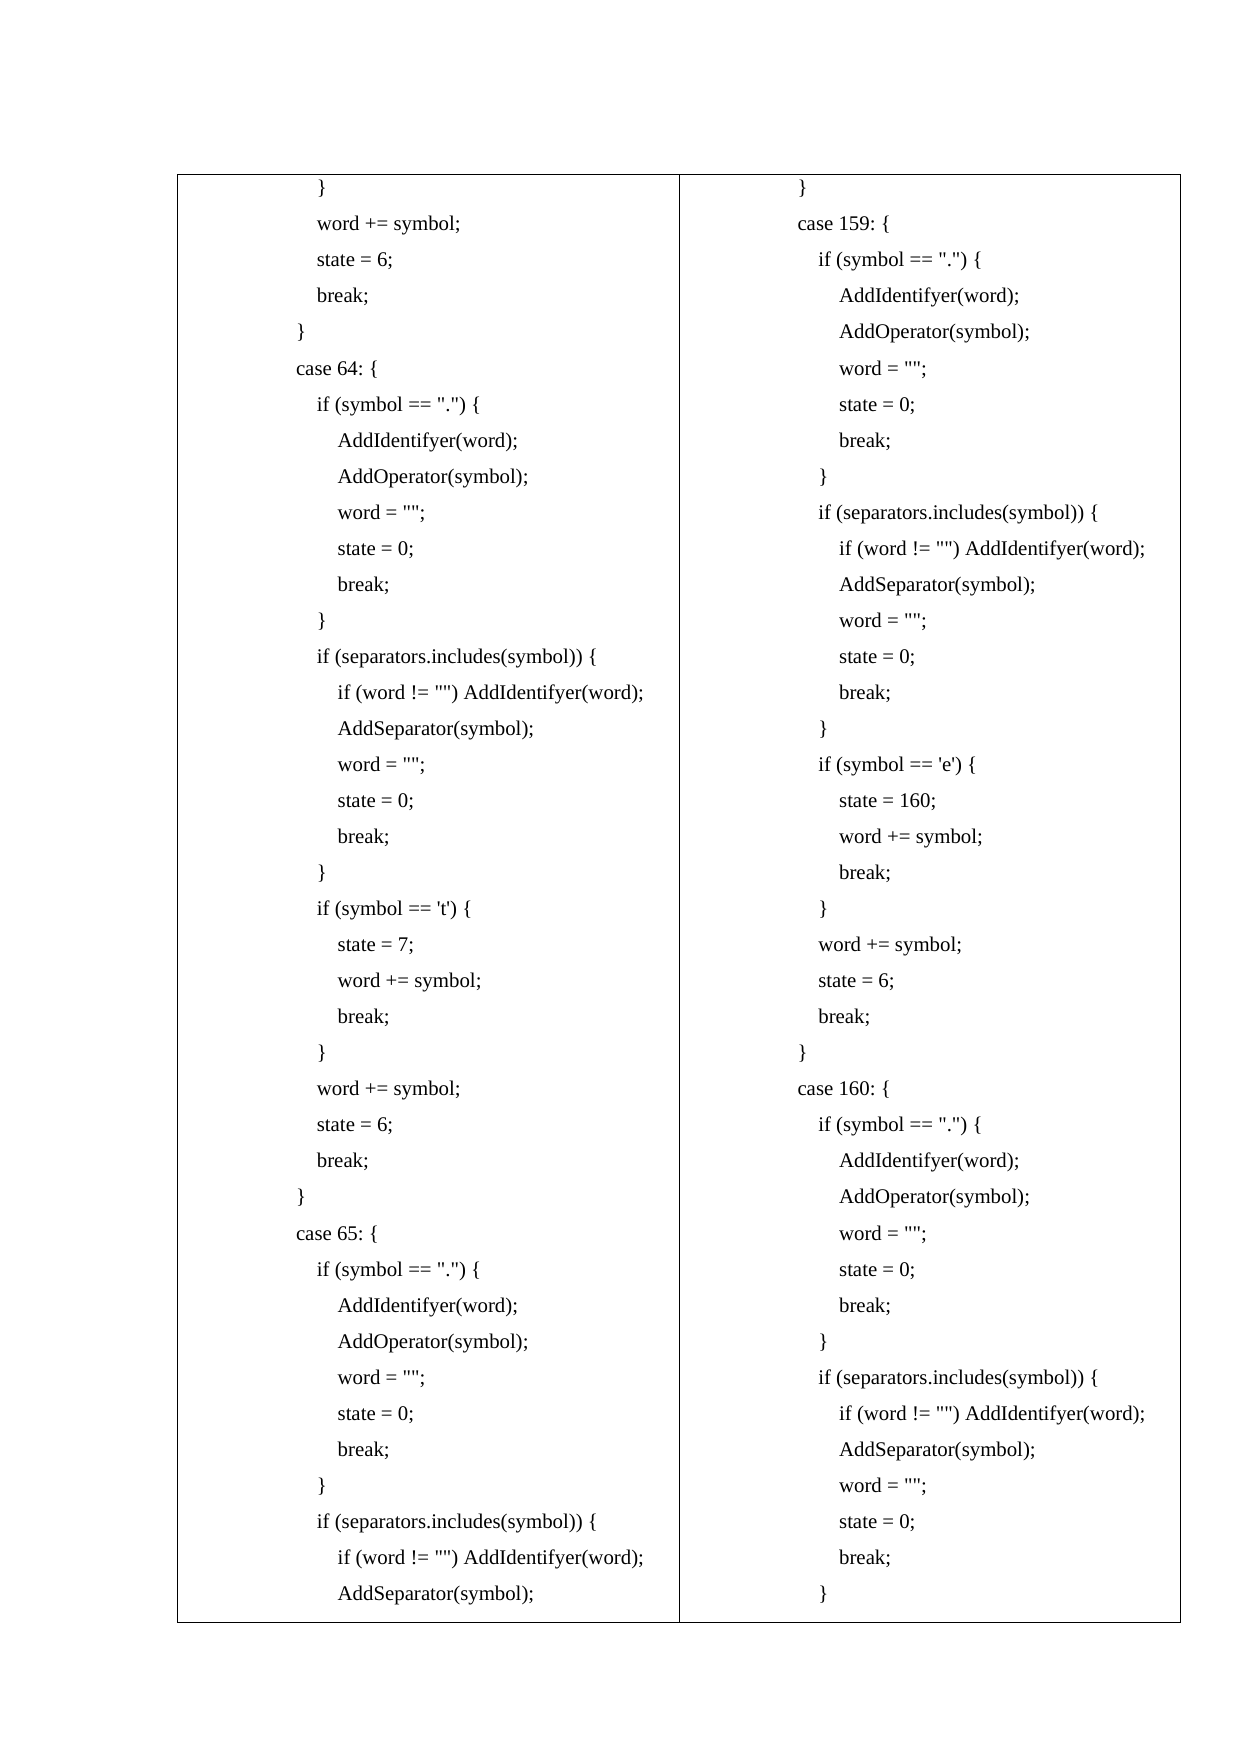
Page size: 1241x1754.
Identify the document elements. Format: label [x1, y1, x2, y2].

table_header [178, 175, 679, 1622]
table_header [680, 175, 1180, 1622]
